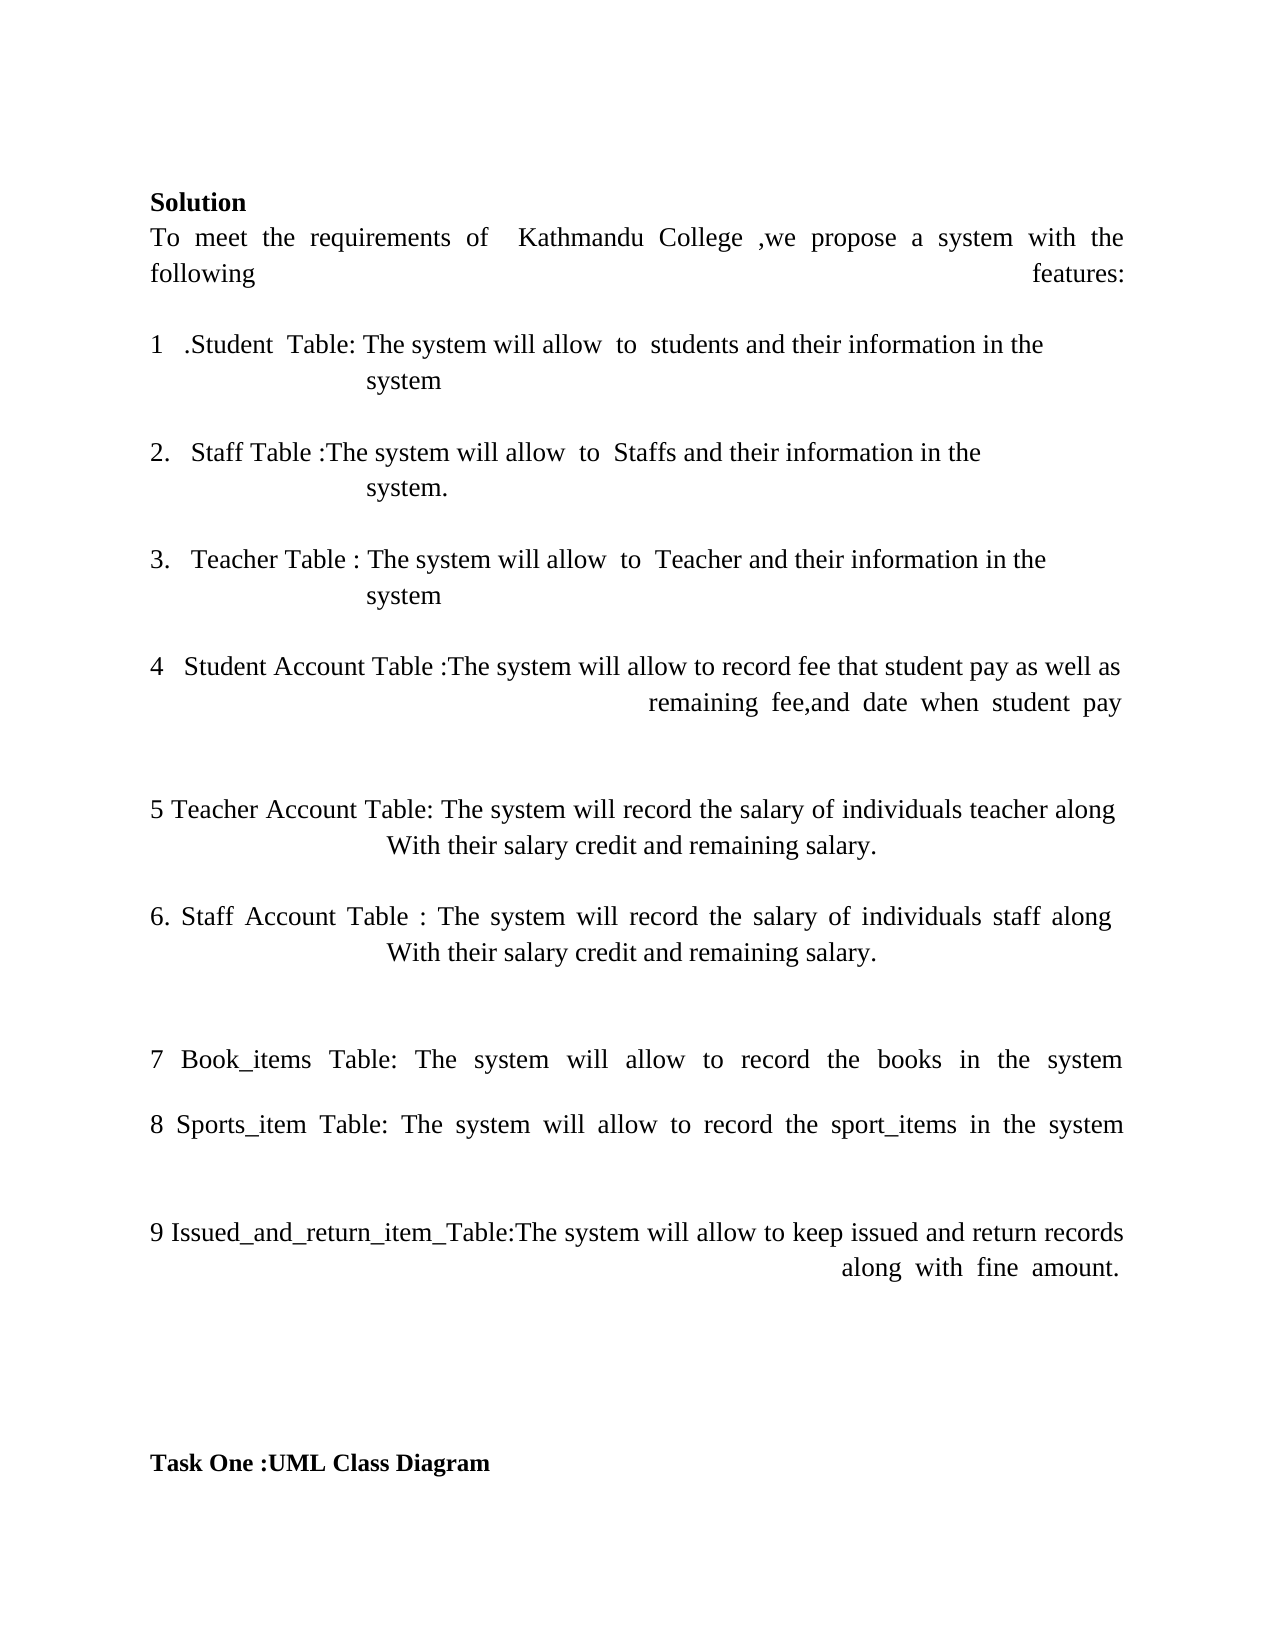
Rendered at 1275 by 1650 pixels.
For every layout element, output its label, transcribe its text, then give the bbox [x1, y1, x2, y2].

text system [150, 579, 1125, 610]
text remaining fee,and date when student pay 5 Teacher Account Table: The system will record the salary of individuals teacher along With their salary credit and remaining salary. [150, 686, 1125, 860]
text 3. Teacher Table : The system will allow to Teacher and their information in the [150, 507, 1125, 574]
text 4 Student Account Table :The system will allow to record fee that student pay as well as [150, 650, 1125, 681]
text 8 Sports_item Table: The system will allow to record the sport_items in the system 9 Issued_and_return_item_Table:The system will allow to keep issued and return records along with fine amount. [150, 1108, 1125, 1384]
text 2. Staff Table :The system will allow to Staffs and their information in the [150, 400, 1125, 467]
text Solution To meet the requirements of Kathmandu College ,we propose a system with the following features: 1 .Student Table: The system will allow to students and their information in the [150, 186, 1125, 360]
text system [150, 364, 1125, 396]
text 6. Staff Account Table : The system will record the salary of individuals staff along With their salary credit and remaining salary. [150, 900, 1125, 967]
text 7 Book_items Table: The system will allow to record the books in the system [150, 1043, 1125, 1104]
text Task One :UML Class Diagram [150, 1448, 1125, 1477]
text system. [150, 472, 1125, 503]
